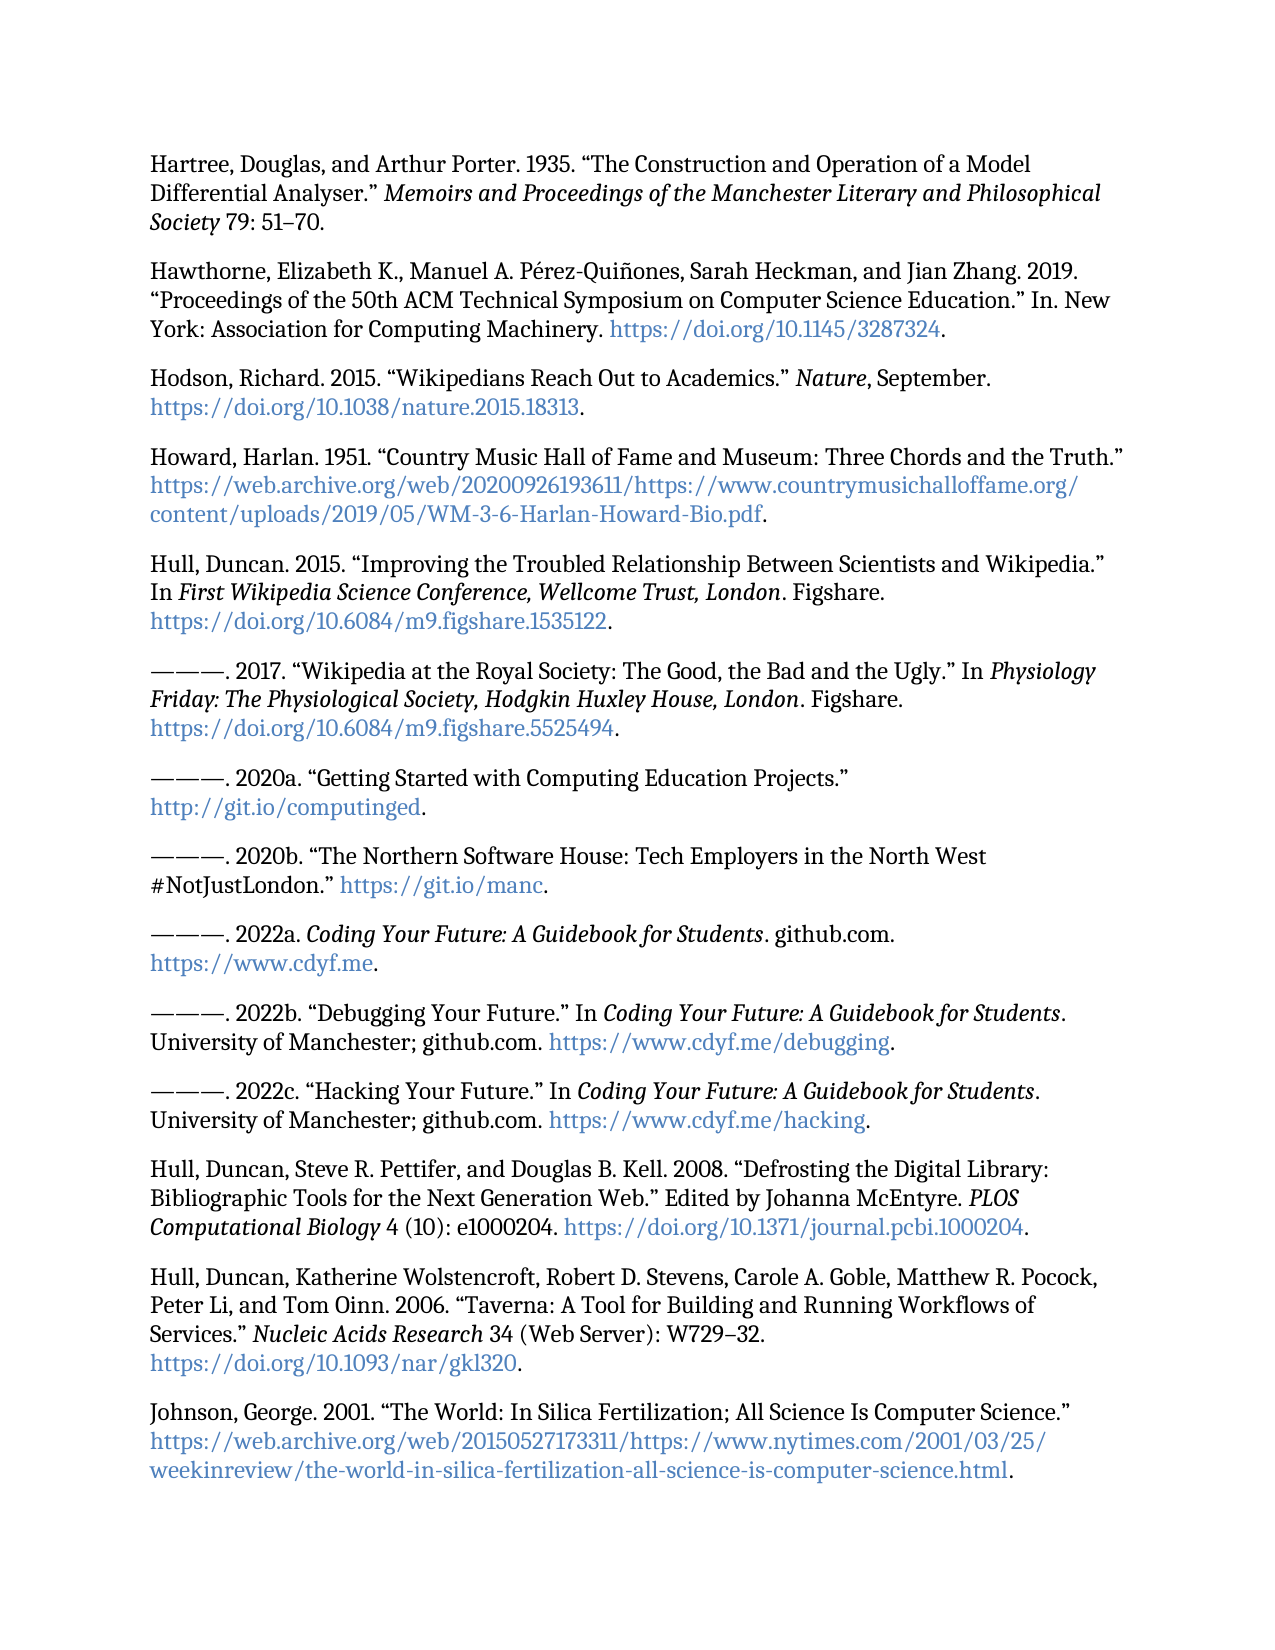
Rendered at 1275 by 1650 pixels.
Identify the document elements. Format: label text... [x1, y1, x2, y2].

text ———. 2020b. “The Northern Software House: Tech Employers in the North West #NotJustLondon.” https://git.io/manc. [150, 842, 1125, 899]
text Johnson, George. 2001. “The World: In Silica Fertilization; All Science Is Computer Science.” https://web.archive.org/web/20150527173311/https://www.nytimes.com/2001/03/25/weekinreview/the-world-in-silica-fertilization-all-science-is-computer-science.html. [150, 1398, 1125, 1484]
text ———. 2020a. “Getting Started with Computing Education Projects.” http://git.io/computinged. [150, 764, 1125, 821]
text Hartree, Douglas, and Arthur Porter. 1935. “The Construction and Operation of a Model Differential Analyser.” Memoirs and Proceedings of the Manchester Literary and Philosophical Society 79: 51–70. [150, 150, 1125, 236]
text ———. 2017. “Wikipedia at the Royal Society: The Good, the Bad and the Ugly.” In Physiology Friday: The Physiological Society, Hodgkin Huxley House, London. Figshare. https://doi.org/10.6084/m9.figshare.5525494. [150, 657, 1125, 743]
text ———. 2022b. “Debugging Your Future.” In Coding Your Future: A Guidebook for Students. University of Manchester; github.com. https://www.cdyf.me/debugging. [150, 999, 1125, 1056]
text Hull, Duncan, Steve R. Pettifer, and Douglas B. Kell. 2008. “Defrosting the Digital Library: Bibliographic Tools for the Next Generation Web.” Edited by Johanna McEntyre. PLOS Computational Biology 4 (10): e1000204. https://doi.org/10.1371/journal.pcbi.1000204. [150, 1155, 1125, 1242]
text ———. 2022c. “Hacking Your Future.” In Coding Your Future: A Guidebook for Students. University of Manchester; github.com. https://www.cdyf.me/hacking. [150, 1077, 1125, 1134]
text Hawthorne, Elizabeth K., Manuel A. Pérez-Quiñones, Sarah Heckman, and Jian Zhang. 2019. “Proceedings of the 50th ACM Technical Symposium on Computer Science Education.” In. New York: Association for Computing Machinery. https://doi.org/10.1145/3287324. [150, 257, 1125, 343]
text ———. 2022a. Coding Your Future: A Guidebook for Students. github.com. https://www.cdyf.me. [150, 920, 1125, 978]
text Hull, Duncan. 2015. “Improving the Troubled Relationship Between Scientists and Wikipedia.” In First Wikipedia Science Conference, Wellcome Trust, London. Figshare. https://doi.org/10.6084/m9.figshare.1535122. [150, 549, 1125, 636]
text Hodson, Richard. 2015. “Wikipedians Reach Out to Academics.” Nature, September. https://doi.org/10.1038/nature.2015.18313. [150, 364, 1125, 422]
text Howard, Harlan. 1951. “Country Music Hall of Fame and Museum: Three Chords and the Truth.” https://web.archive.org/web/20200926193611/https://www.countrymusichalloffame.org/content/uploads/2019/05/WM-3-6-Harlan-Howard-Bio.pdf. [150, 442, 1125, 529]
text Hull, Duncan, Katherine Wolstencroft, Robert D. Stevens, Carole A. Goble, Matthew R. Pocock, Peter Li, and Tom Oinn. 2006. “Taverna: A Tool for Building and Running Workflows of Services.” Nucleic Acids Research 34 (Web Server): W729–32. https://doi.org/10.1093/nar/gkl320. [150, 1262, 1125, 1377]
